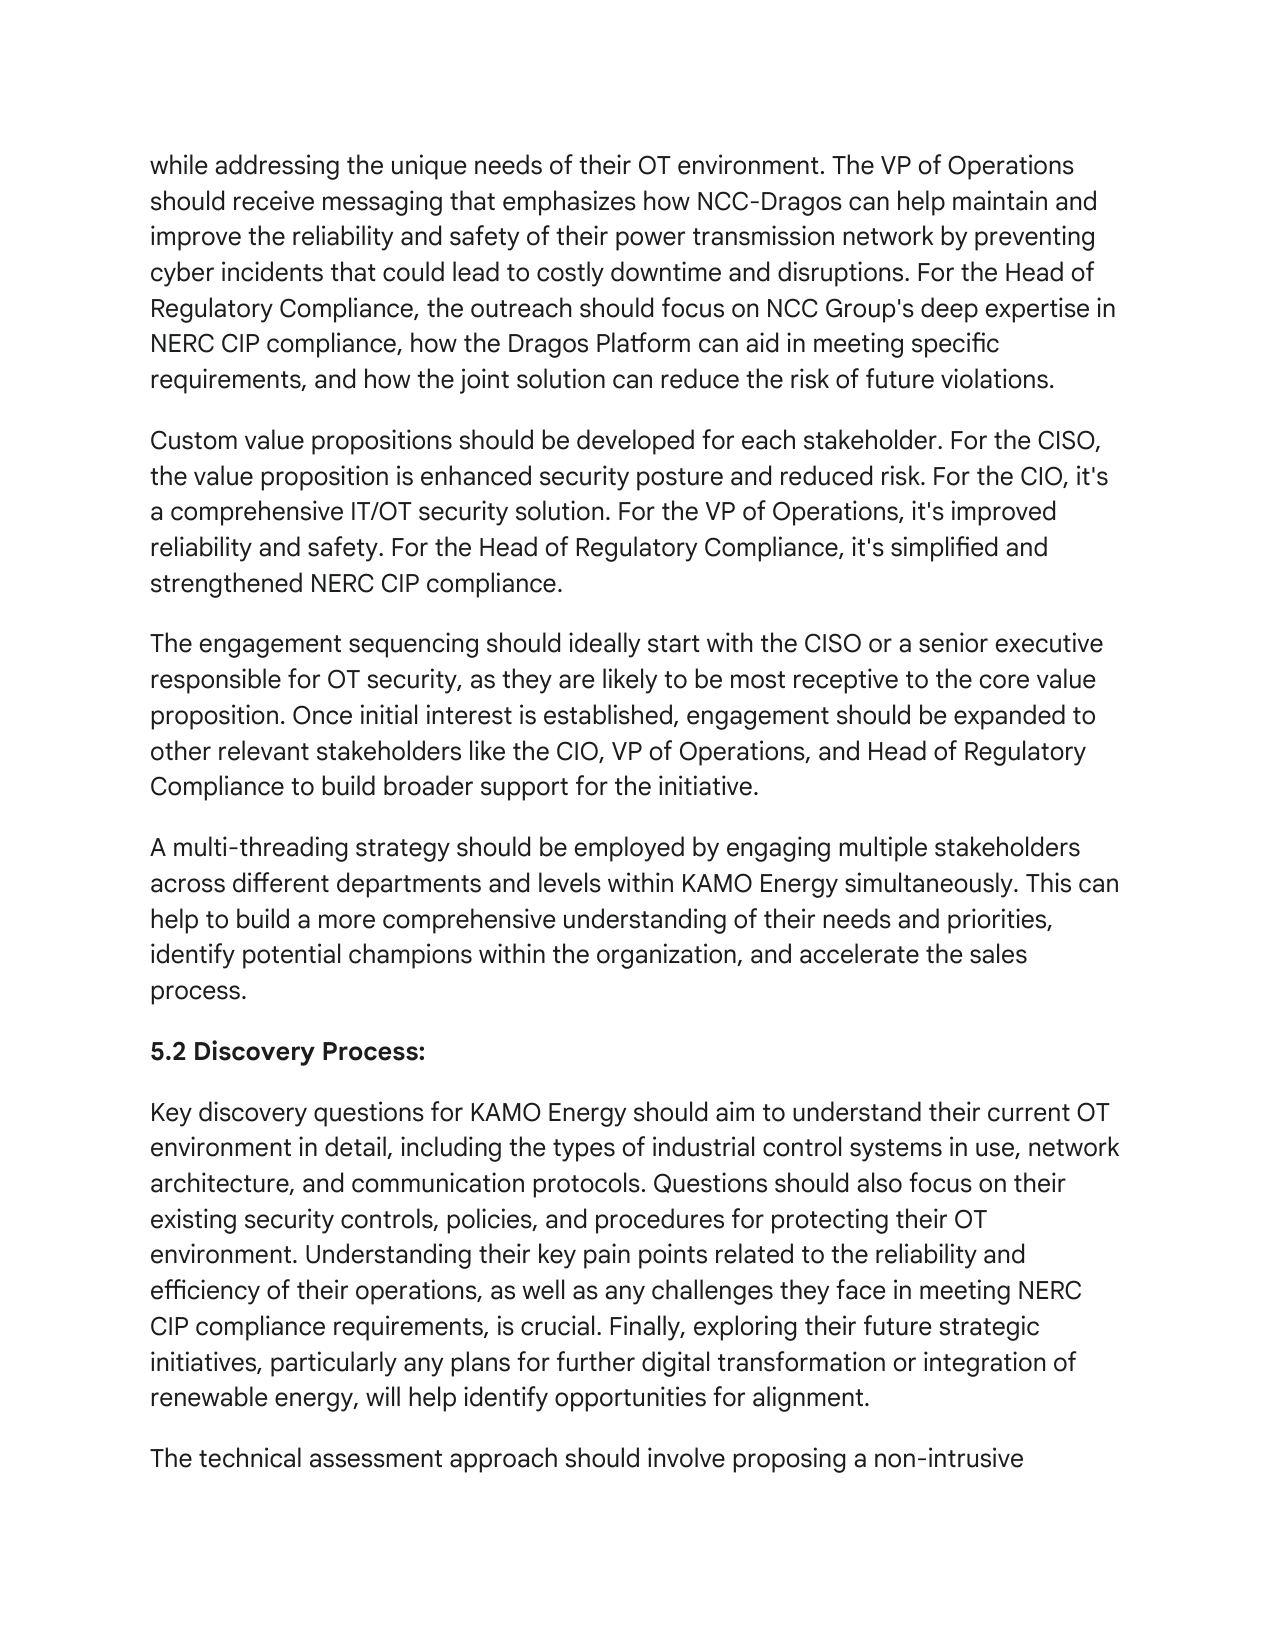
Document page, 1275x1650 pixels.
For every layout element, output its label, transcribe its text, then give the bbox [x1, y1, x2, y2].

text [150, 1443, 1125, 1475]
text Key discovery questions for KAMO Energy should aim to understand their current OT environment in detail, including the types of industrial control systems in use, network architecture, and communication protocols. Questions should also focus on their existing security controls, policies, and procedures for protecting their OT environment. Understanding their key pain points related to the reliability and efficiency of their operations, as well as any challenges they face in meeting NERC CIP compliance requirements, is crucial. Finally, exploring their future strategic initiatives, particularly any plans for further digital transformation or integration of renewable energy, will help identify opportunities for alignment. [150, 1097, 1125, 1414]
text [150, 150, 1125, 396]
text A multi-threading strategy should be employed by engaging multiple stakeholders across different departments and levels within KAMO Energy simultaneously. This can help to build a more comprehensive understanding of their needs and priorities, identify potential champions within the organization, and accelerate the sales process. [150, 832, 1125, 1007]
text 5.2 Discovery Process: [150, 1036, 1125, 1067]
text Custom value propositions should be developed for each stakeholder. For the CISO, the value proposition is enhanced security posture and reduced risk. For the CIO, it's a comprehensive IT/OT security solution. For the VP of Operations, it's improved reliability and safety. For the Head of Regulatory Compliance, it's simplified and strengthened NERC CIP compliance. [150, 425, 1125, 599]
text The engagement sequencing should ideally start with the CISO or a senior executive responsible for OT security, as they are likely to be most receptive to the core value proposition. Once initial interest is established, engagement should be expanded to other relevant stakeholders like the CIO, VP of Operations, and Head of Regulatory Compliance to build broader support for the initiative. [150, 629, 1125, 803]
